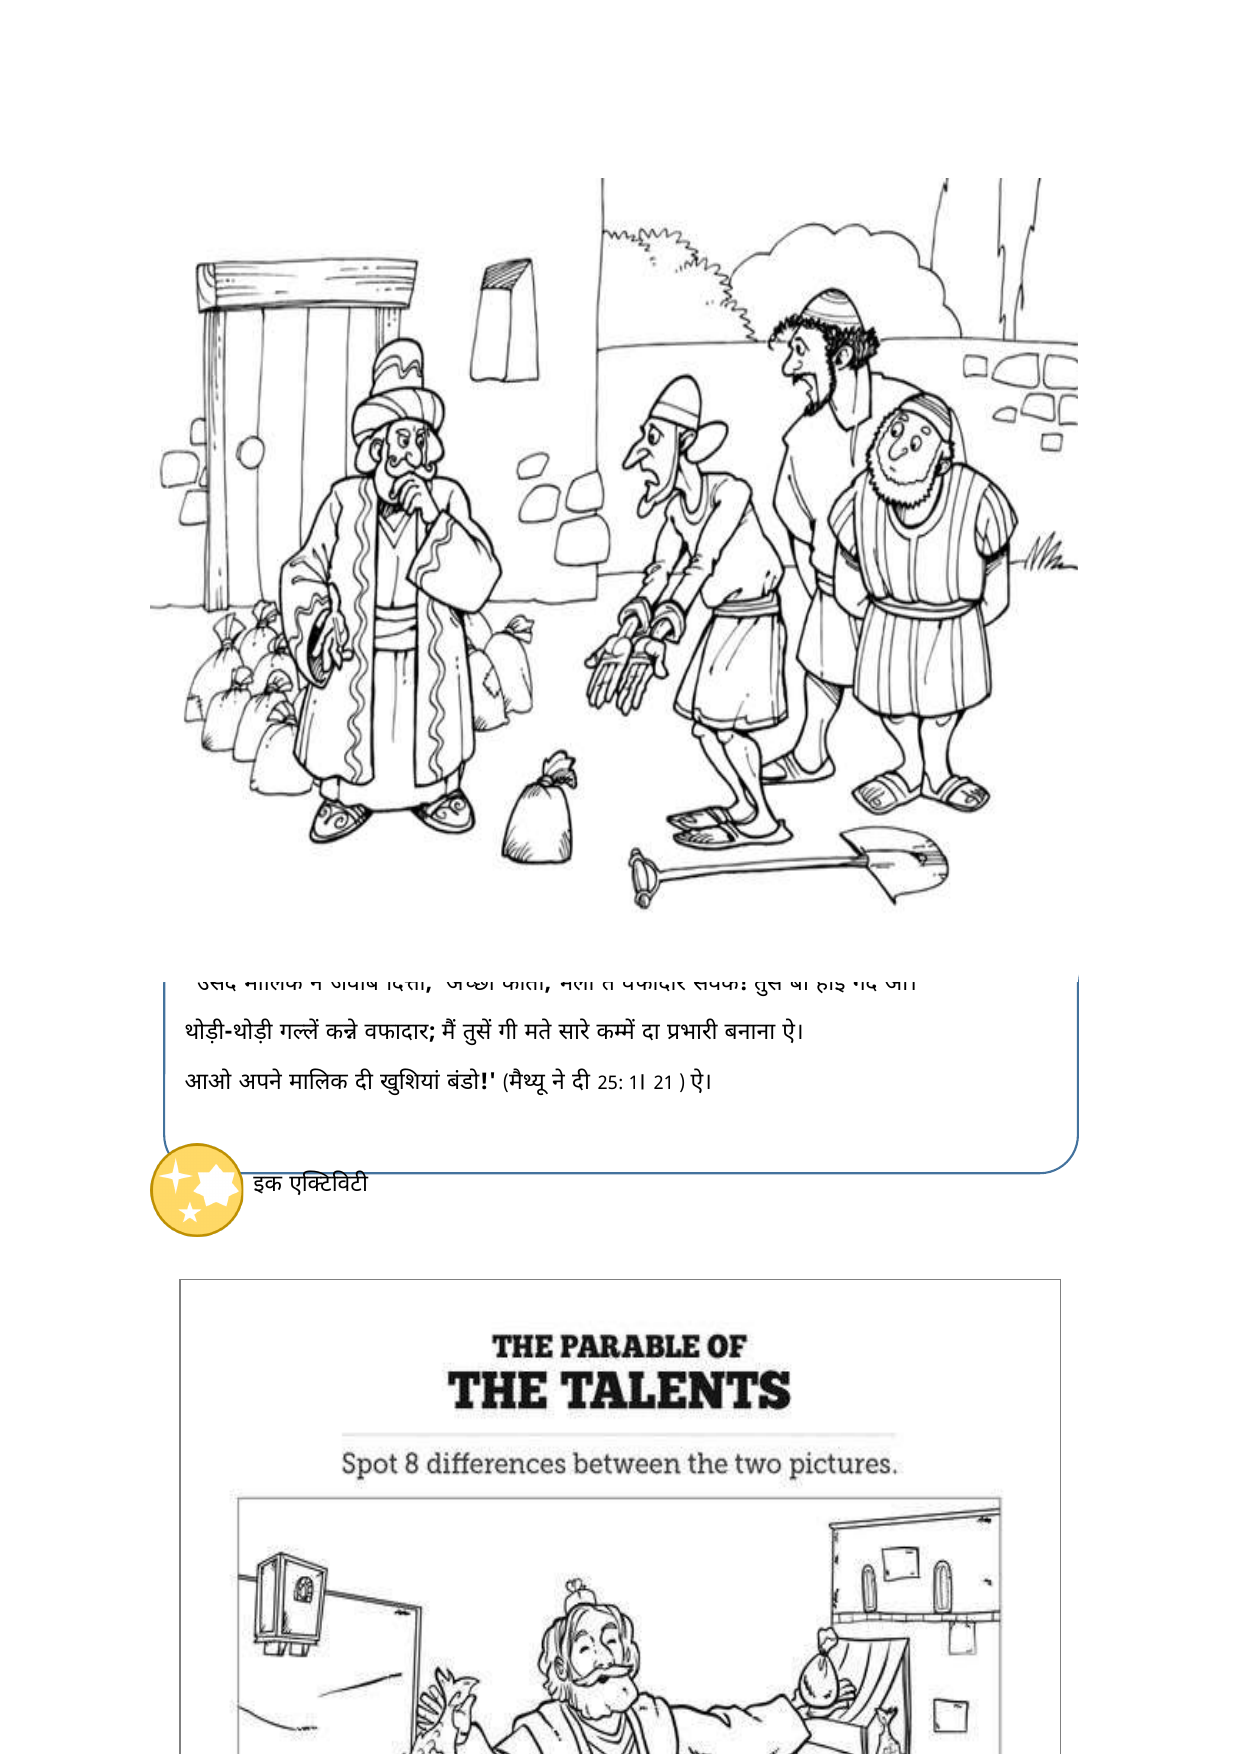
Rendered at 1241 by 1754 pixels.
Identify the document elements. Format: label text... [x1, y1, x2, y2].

picture [181, 1280, 1060, 1754]
picture [150, 178, 1078, 982]
picture [150, 1143, 244, 1237]
text थोड़ी-थोड़ी गल्लें कन्ने वफादार; मैं तुसें गी मते सारे कम्में दा प्रभारी बनाना ऐ। [150, 1018, 1090, 1049]
text इक एक्टिविटी [244, 1170, 1090, 1196]
text "उसदे मालिक ने जवाब दित्ता, 'अच्छा कीता, भला ते वफादार सेवक! तुस बी होई गेदे ओ।' [150, 969, 1090, 999]
text आओ अपने मालिक दी खुशियां बंडो!' (मैथ्यू ने दी 25: 1। 21 ) ऐ। [150, 1068, 1090, 1099]
